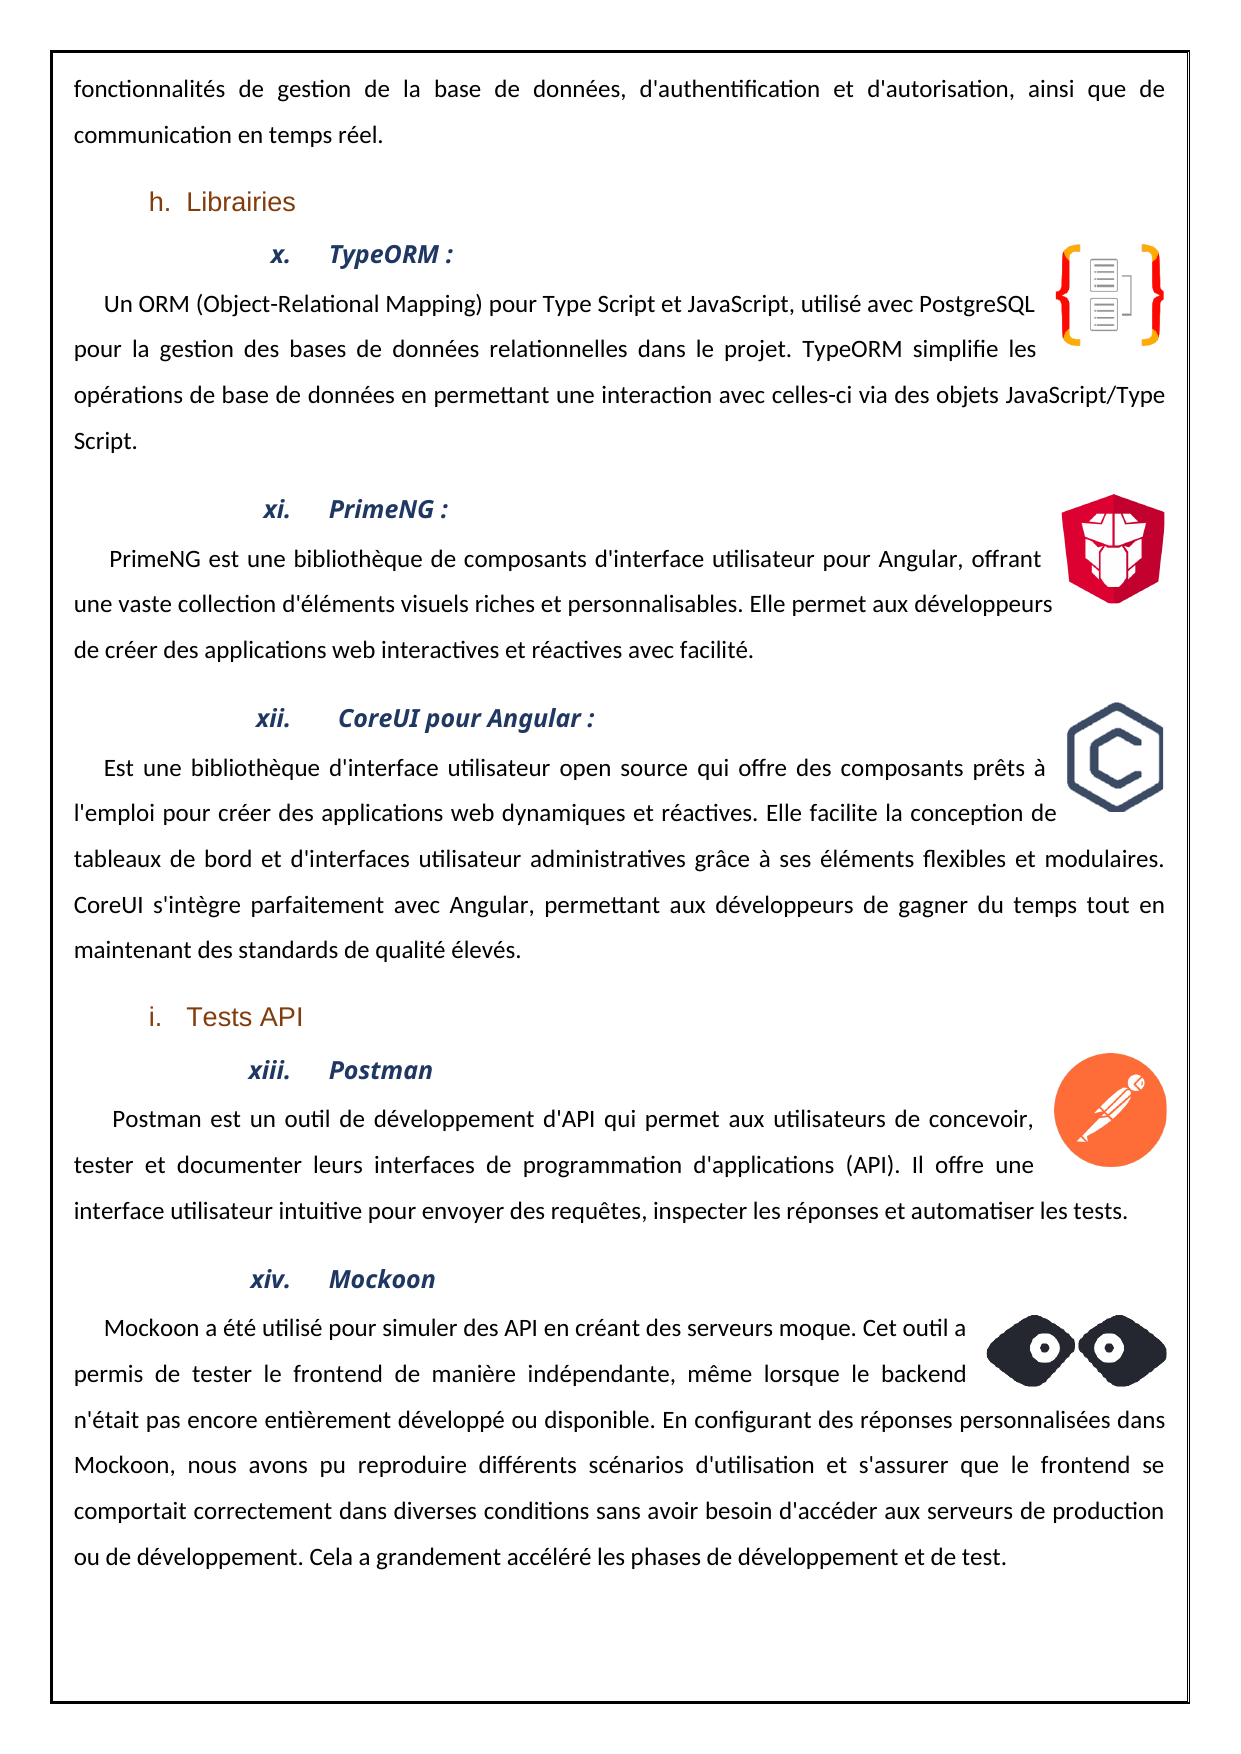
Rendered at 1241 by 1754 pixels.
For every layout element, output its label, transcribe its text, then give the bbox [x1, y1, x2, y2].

subtitle Postman [291, 1052, 1167, 1086]
subtitle Tests API [148, 1001, 1167, 1032]
picture [986, 1314, 1167, 1387]
subtitle PrimeNG : [291, 492, 1167, 526]
text Mockoon a été utilisé pour simuler des API en créant des serveurs moque. Cet outil a permis de tester le frontend de manière indépendante, même lorsque le backend n'était pas encore entièrement développé ou disponible. En configurant des réponses personnalisées dans Mockoon, nous avons pu reproduire différents scénarios d'utilisation et s'assurer que le frontend se comportait correctement dans diverses conditions sans avoir besoin d'accéder aux serveurs de production ou de développement. Cela a grandement accéléré les phases de développement et de test. [73, 1312, 1167, 1572]
subtitle Librairies [148, 186, 1167, 217]
picture [1054, 1053, 1167, 1167]
text Est une bibliothèque d'interface utilisateur open source qui offre des composants prêts à l'emploi pour créer des applications web dynamiques et réactives. Elle facilite la conception de tableaux de bord et d'interfaces utilisateur administratives grâce à ses éléments flexibles et modulaires. CoreUI s'intègre parfaitement avec Angular, permettant aux développeurs de gagner du temps tout en maintenant des standards de qualité élevés. [73, 752, 1167, 965]
picture [1061, 494, 1165, 604]
text Postman est un outil de développement d'API qui permet aux utilisateurs de concevoir, tester et documenter leurs interfaces de programmation d'applications (API). Il offre une interface utilisateur intuitive pour envoyer des requêtes, inspecter les réponses et automatiser les tests. [73, 1103, 1167, 1225]
picture [1054, 238, 1164, 349]
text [73, 73, 1167, 150]
subtitle CoreUI pour Angular : [291, 701, 1167, 735]
text PrimeNG est une bibliothèque de composants d'interface utilisateur pour Angular, offrant une vaste collection d'éléments visuels riches et personnalisables. Elle permet aux développeurs de créer des applications web interactives et réactives avec facilité. [73, 543, 1167, 665]
picture [1066, 702, 1167, 815]
subtitle Mockoon [291, 1261, 1167, 1295]
text Un ORM (Object-Relational Mapping) pour Type Script et JavaScript, utilisé avec PostgreSQL pour la gestion des bases de données relationnelles dans le projet. TypeORM simplifie les opérations de base de données en permettant une interaction avec celles-ci via des objets JavaScript/Type Script. [73, 288, 1167, 456]
subtitle TypeORM : [291, 237, 1167, 271]
